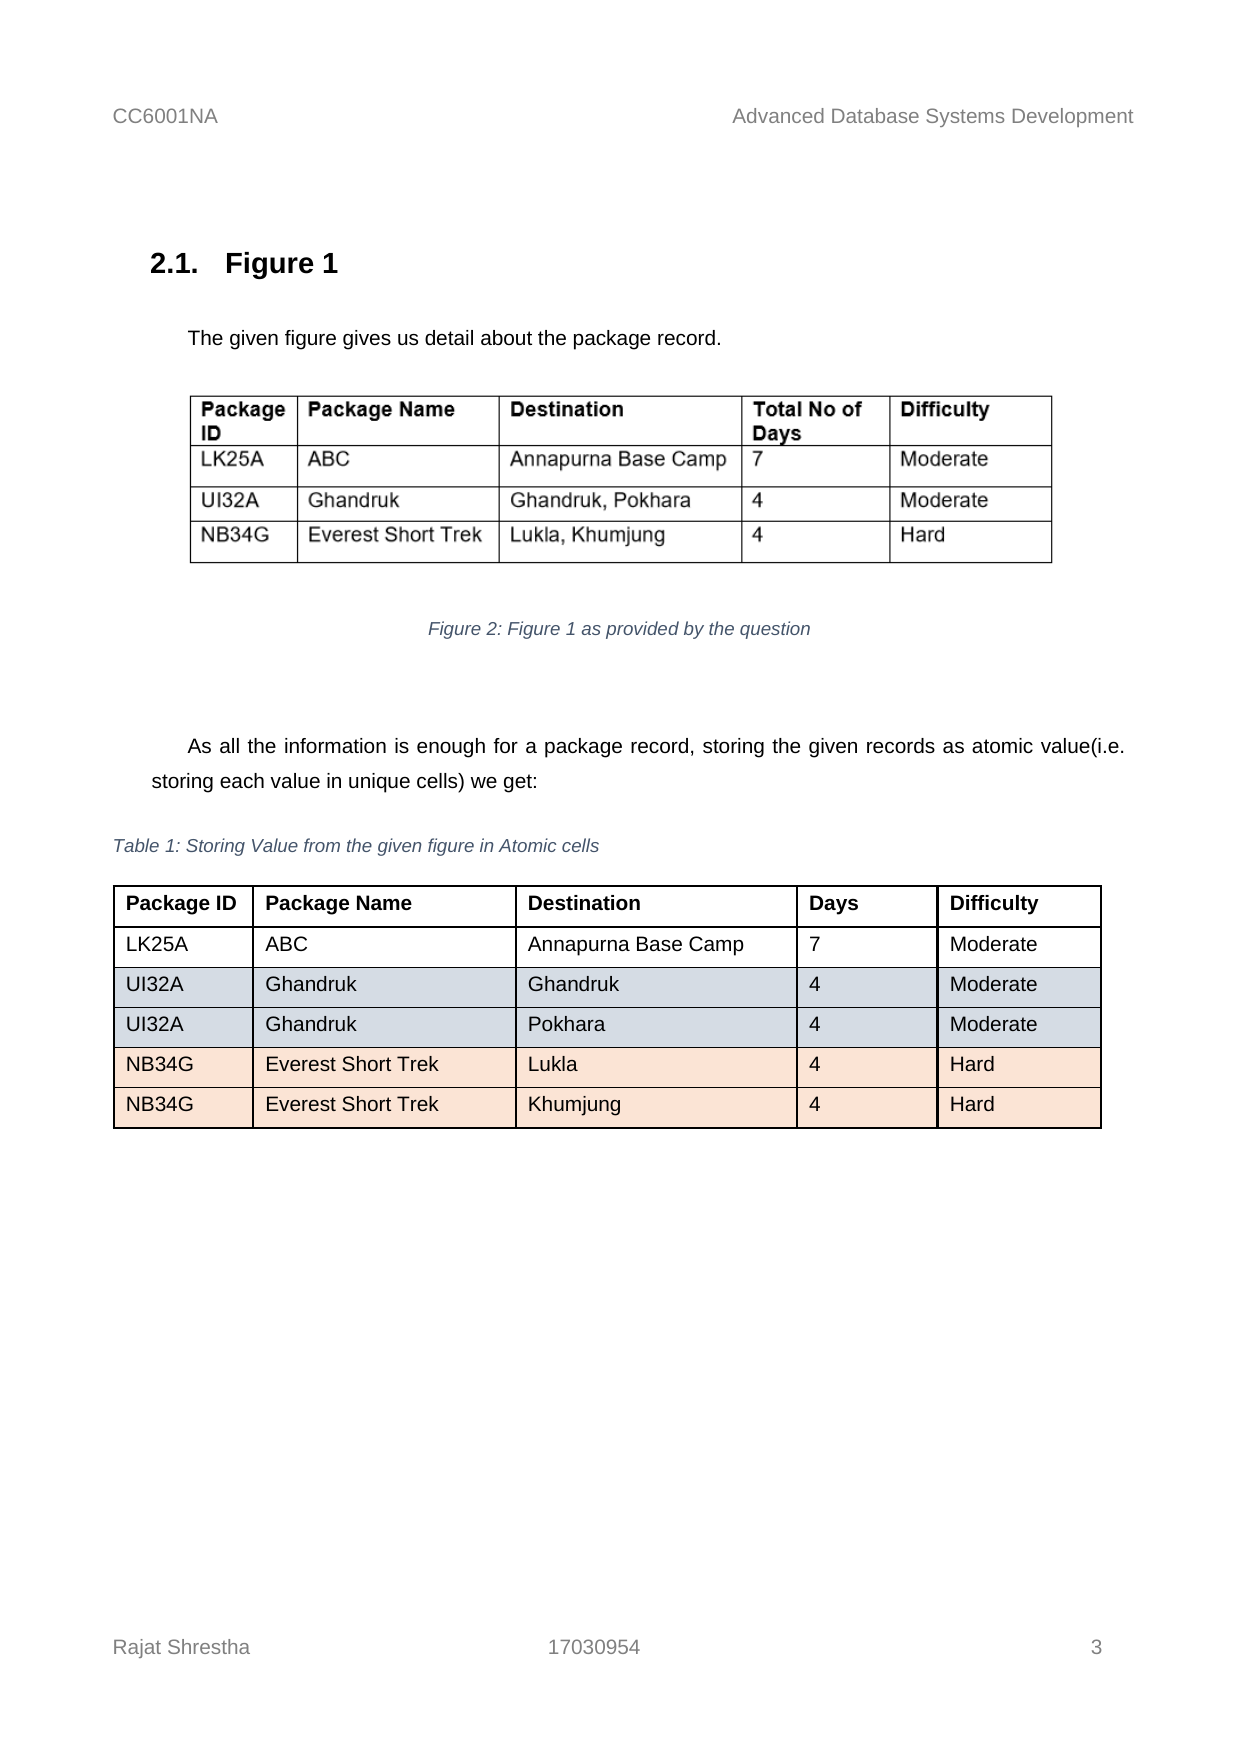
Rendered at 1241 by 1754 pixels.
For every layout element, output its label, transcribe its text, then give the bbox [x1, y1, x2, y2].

table_cell Everest Short Trek [254, 1088, 515, 1127]
table_header Difficulty [939, 887, 1100, 926]
text As all the information is enough for a package record, storing the given records as atomic value(i.e. storing each value in unique cells) we get: [151, 733, 1128, 793]
table_header Destination [517, 887, 796, 926]
table_header Package ID [115, 887, 252, 926]
table_cell UI32A [115, 968, 252, 1007]
table_cell Lukla [517, 1048, 796, 1087]
table_cell Ghandruk [517, 968, 796, 1007]
table_cell 4 [798, 1088, 936, 1127]
picture [182, 391, 1058, 577]
table_cell Annapurna Base Camp [517, 928, 796, 967]
table_cell Khumjung [517, 1088, 796, 1127]
table_cell NB34G [115, 1088, 252, 1127]
table_cell Ghandruk [254, 1008, 515, 1047]
text The given figure gives us detail about the package record. [151, 326, 1128, 350]
table_cell 4 [798, 968, 936, 1007]
table_cell 4 [798, 1048, 936, 1087]
table_cell 4 [798, 1008, 936, 1047]
table_cell Ghandruk [254, 968, 515, 1007]
table_cell Hard [939, 1048, 1100, 1087]
table_cell NB34G [115, 1048, 252, 1087]
table_header Package Name [254, 887, 515, 926]
subtitle Figure 1 [150, 246, 1128, 280]
table_cell UI32A [115, 1008, 252, 1047]
table_cell Everest Short Trek [254, 1048, 515, 1087]
table_cell 7 [798, 928, 936, 967]
table_cell Moderate [939, 1008, 1100, 1047]
table_cell Hard [939, 1088, 1100, 1127]
table_cell Pokhara [517, 1008, 796, 1047]
table_cell LK25A [115, 928, 252, 967]
table_cell Moderate [939, 968, 1100, 1007]
table_header Days [798, 887, 936, 926]
table_cell Moderate [939, 928, 1100, 967]
table_cell ABC [254, 928, 515, 967]
